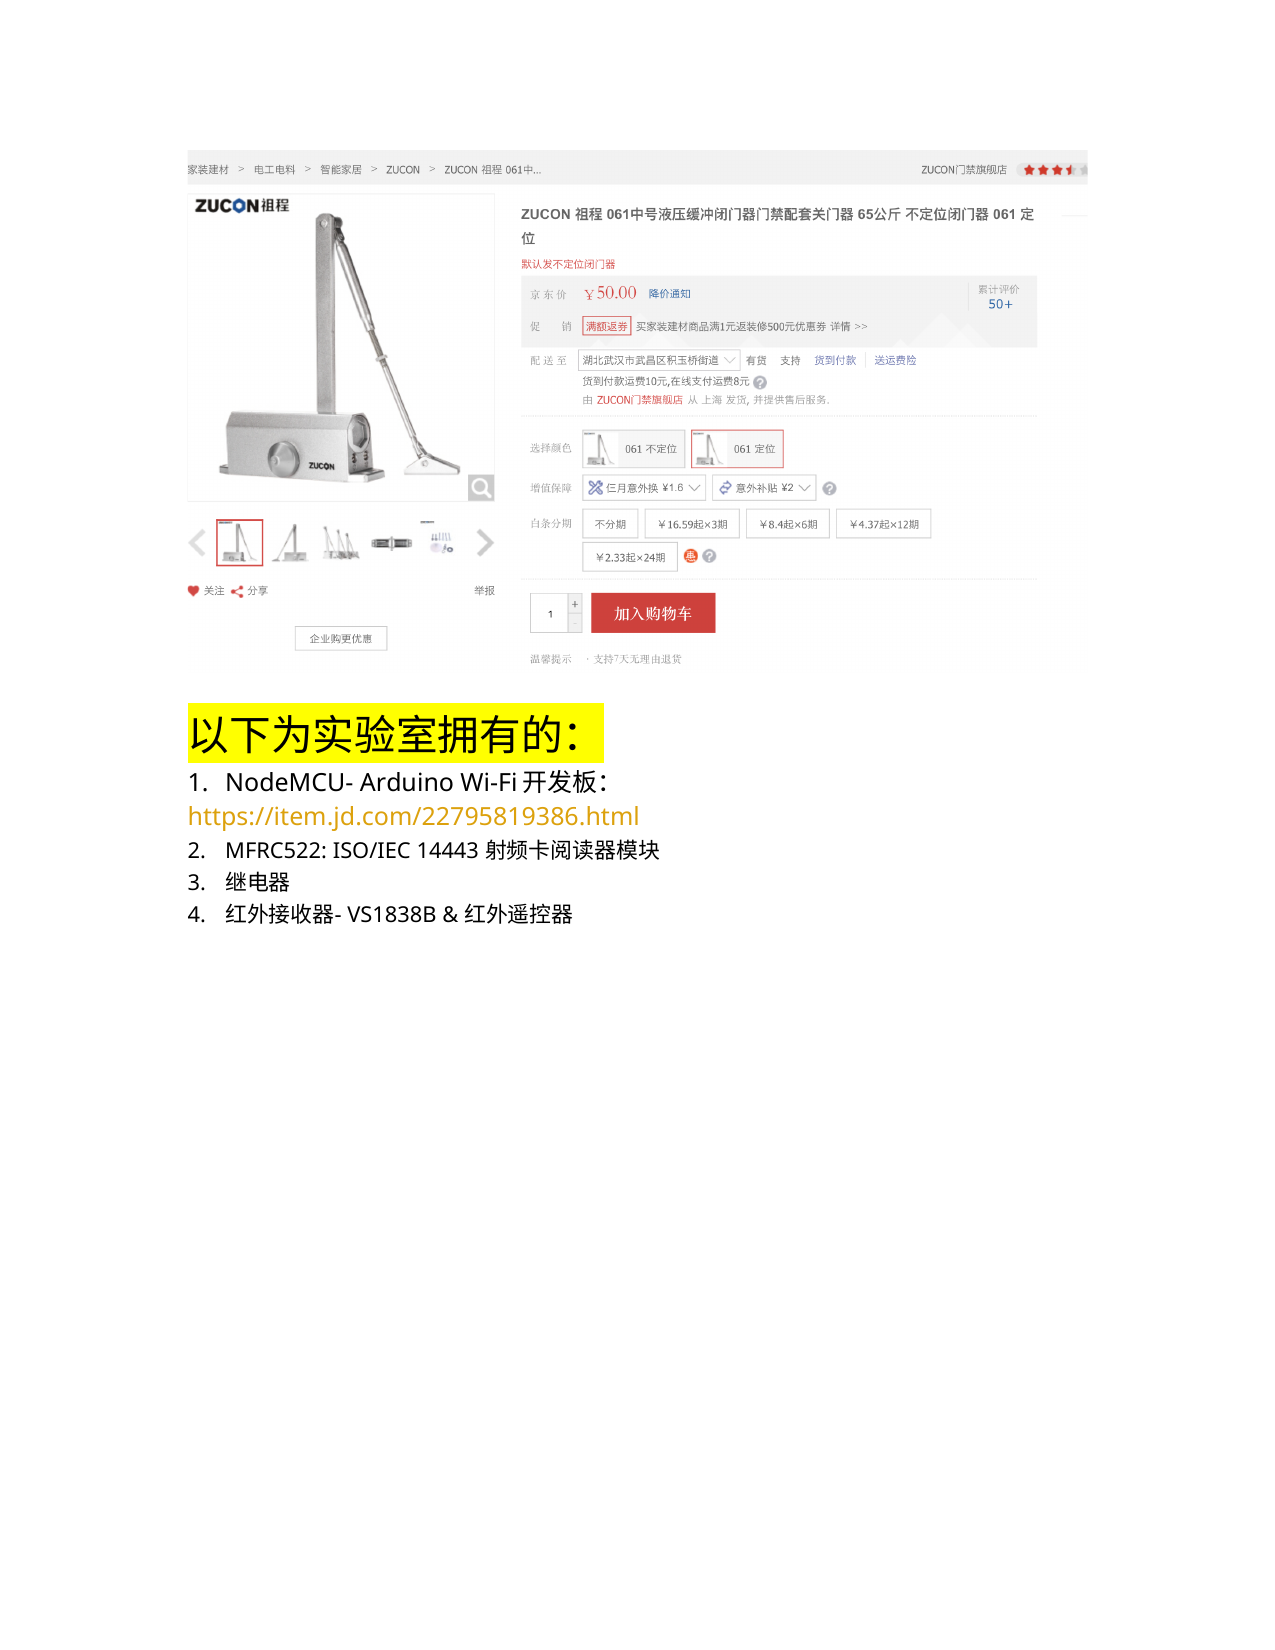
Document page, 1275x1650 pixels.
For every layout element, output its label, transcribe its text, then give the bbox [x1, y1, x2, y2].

list MFRC522: ISO/IEC 14443 射频卡阅读器模块 [187, 833, 1087, 865]
text https://item.jd.com/22795819386.html [187, 799, 1087, 833]
text 以下为实验室拥有的： [187, 702, 1087, 763]
picture [187, 150, 1088, 673]
list NodeMCU- Arduino Wi-Fi开发板： [187, 763, 1087, 799]
list 红外接收器- VS1838B & 红外遥控器 [187, 897, 1087, 928]
list 继电器 [187, 865, 1087, 897]
